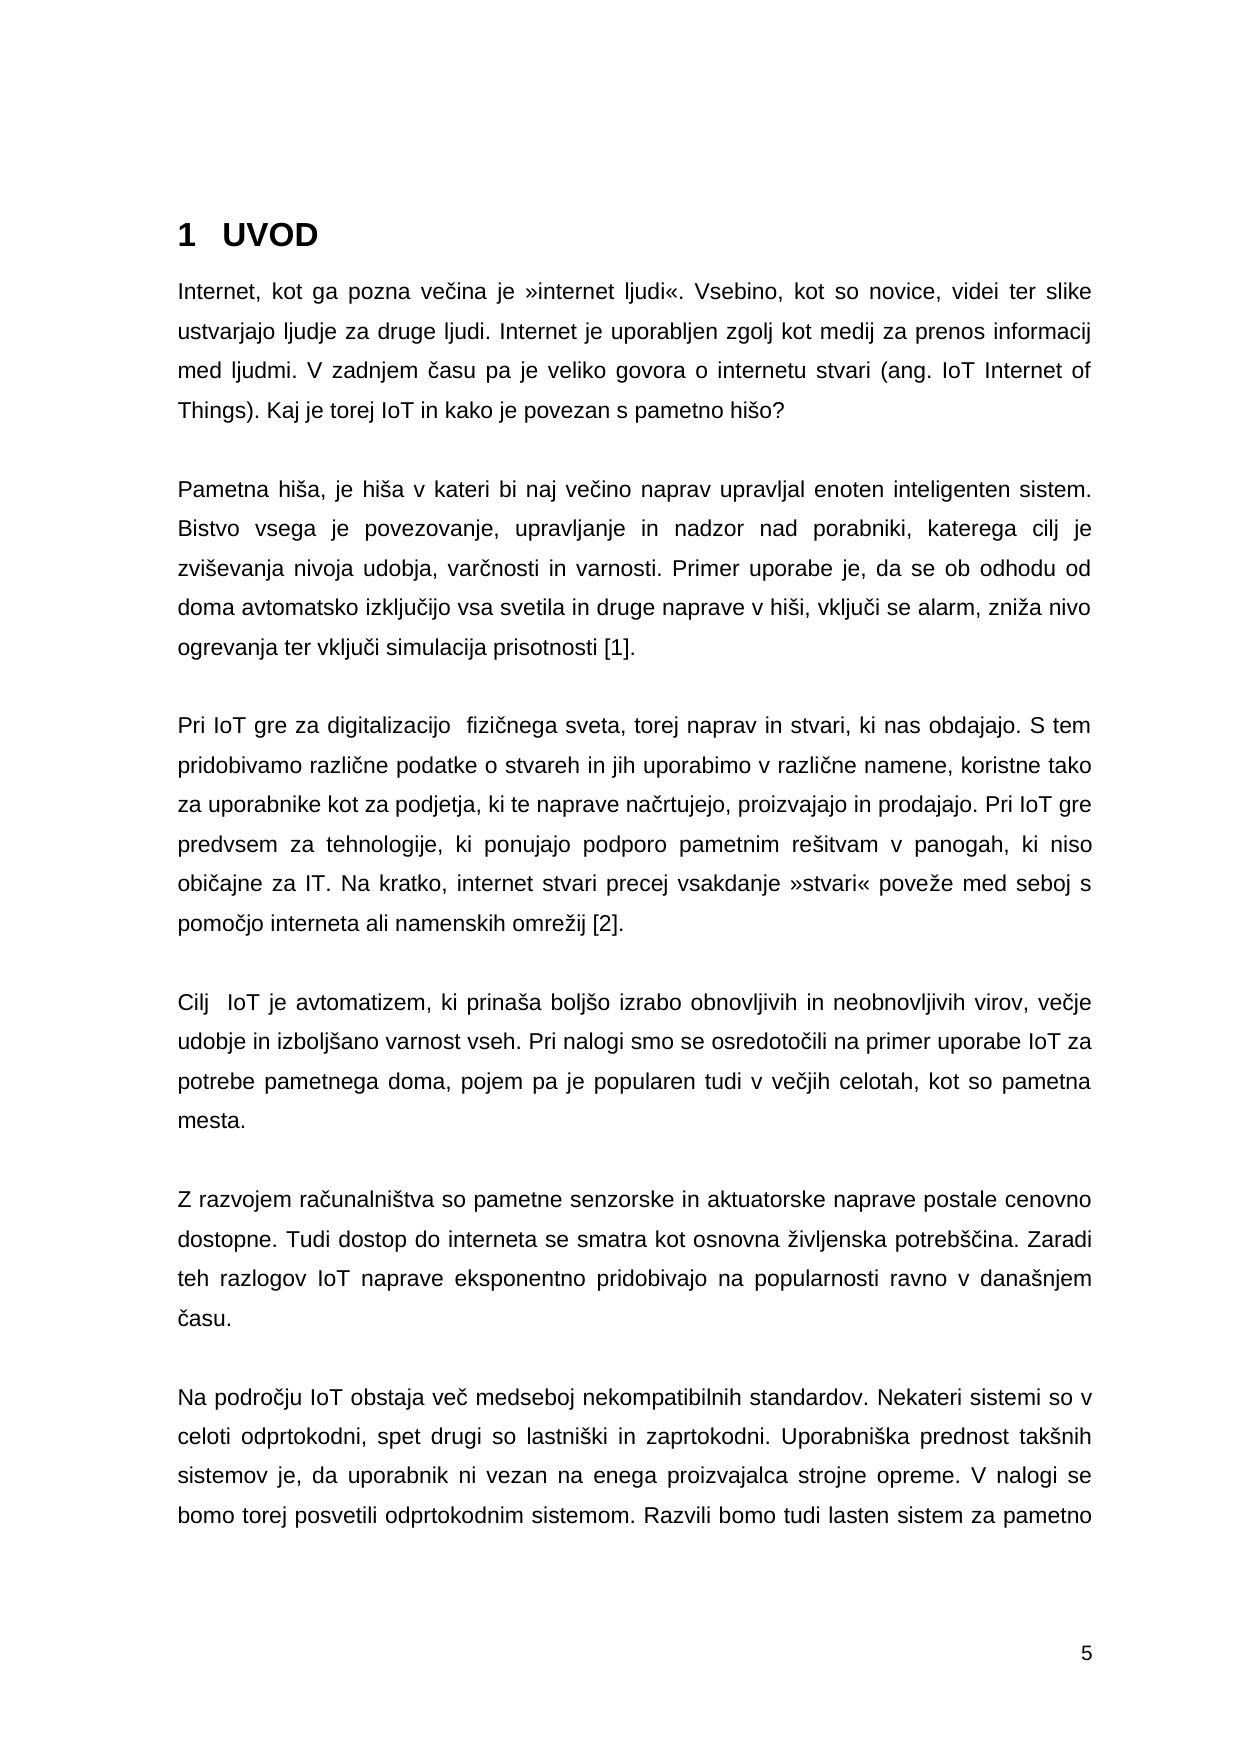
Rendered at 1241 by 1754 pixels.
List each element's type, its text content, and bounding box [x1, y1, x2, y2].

subtitle UVOD [177, 215, 1092, 253]
text Cilj IoT je avtomatizem, ki prinaša boljšo izrabo obnovljivih in neobnovljivih virov, večje udobje in izboljšano varnost vseh. Pri nalogi smo se osredotočili na primer uporabe IoT za potrebe pametnega doma, pojem pa je popularen tudi v večjih celotah, kot so pametna mesta. [177, 989, 1092, 1133]
text Pri IoT gre za digitalizacijo fizičnega sveta, torej naprav in stvari, ki nas obdajajo. S tem pridobivamo različne podatke o stvareh in jih uporabimo v različne namene, koristne tako za uporabnike kot za podjetja, ki te naprave načrtujejo, proizvajajo in prodajajo. Pri IoT gre predvsem za tehnologije, ki ponujajo podporo pametnim rešitvam v panogah, ki niso običajne za IT. Na kratko, internet stvari precej vsakdanje »stvari« poveže med seboj s pomočjo interneta ali namenskih omrežij [2]. [177, 712, 1092, 936]
text Pametna hiša, je hiša v kateri bi naj večino naprav upravljal enoten inteligenten sistem. Bistvo vsega je povezovanje, upravljanje in nadzor nad porabniki, katerega cilj je zviševanja nivoja udobja, varčnosti in varnosti. Primer uporabe je, da se ob odhodu od doma avtomatsko izključijo vsa svetila in druge naprave v hiši, vključi se alarm, zniža nivo ogrevanja ter vključi simulacija prisotnosti [1]. [177, 476, 1092, 660]
text Internet, kot ga pozna večina je »internet ljudi«. Vsebino, kot so novice, videi ter slike ustvarjajo ljudje za druge ljudi. Internet je uporabljen zgolj kot medij za prenos informacij med ljudmi. V zadnjem času pa je veliko govora o internetu stvari (ang. IoT Internet of Things). Kaj je torej IoT in kako je povezan s pametno hišo? [177, 278, 1092, 423]
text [177, 1383, 1092, 1528]
text Z razvojem računalništva so pametne senzorske in aktuatorske naprave postale cenovno dostopne. Tudi dostop do interneta se smatra kot osnovna življenska potrebščina. Zaradi teh razlogov IoT naprave eksponentno pridobivajo na popularnosti ravno v današnjem času. [177, 1186, 1092, 1331]
